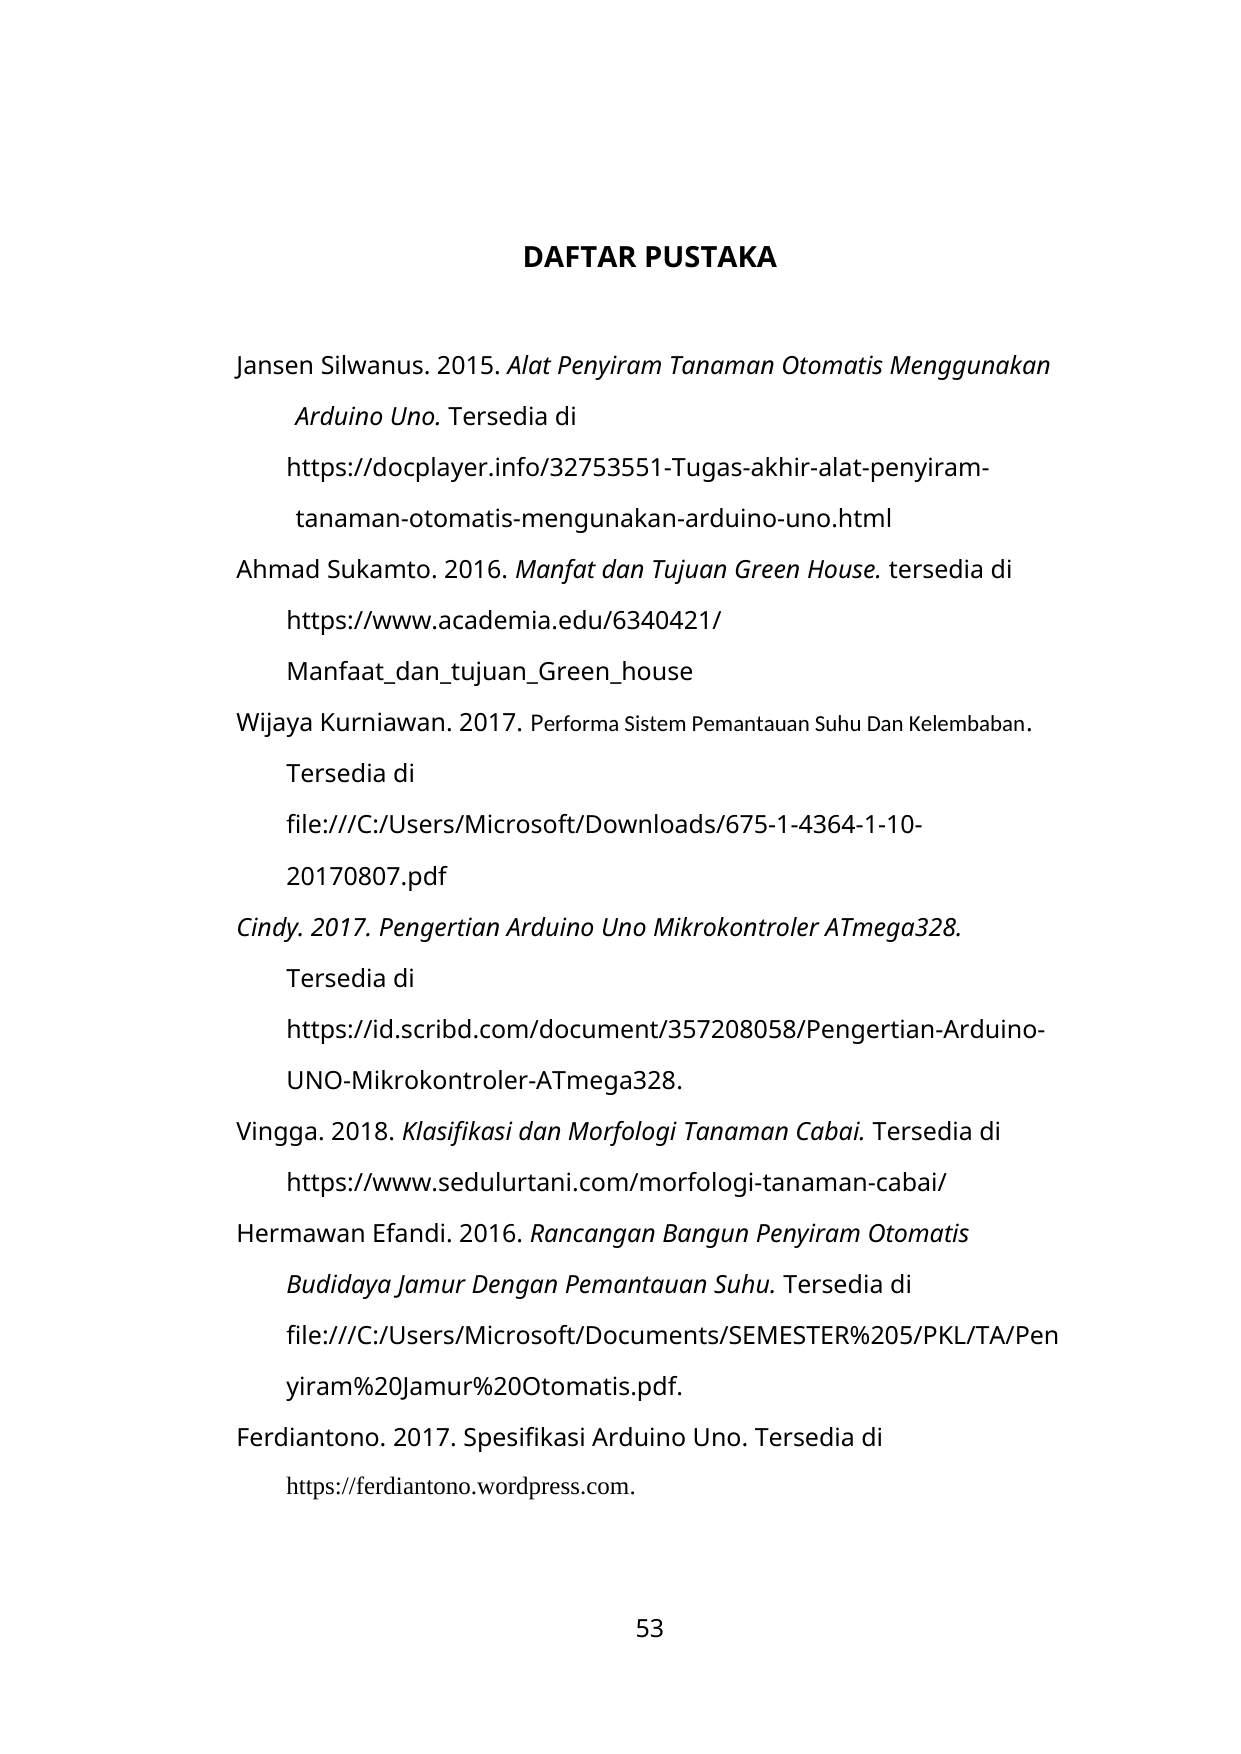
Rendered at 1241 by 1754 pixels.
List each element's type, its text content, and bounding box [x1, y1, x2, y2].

text Cindy. 2017. Pengertian Arduino Uno Mikrokontroler ATmega328. Tersedia di [236, 909, 1063, 994]
text https://ferdiantono.wordpress.com. [286, 1471, 1063, 1499]
text Vingga. 2018. Klasifikasi dan Morfologi Tanaman Cabai. Tersedia di [236, 1113, 1063, 1147]
text https://www.academia.edu/6340421/Manfaat_dan_tujuan_Green_house [286, 603, 1063, 688]
text https://www.sedulurtani.com/morfologi-tanaman-cabai/ [236, 1164, 1063, 1198]
text Hermawan Efandi. 2016. Rancangan Bangun Penyiram Otomatis Budidaya Jamur Dengan Pemantauan Suhu. Tersedia di file:///C:/Users/Microsoft/Documents/SEMESTER%205/PKL/TA/Penyiram%20Jamur%20Otomatis.pdf. [236, 1216, 1063, 1403]
text Jansen Silwanus. 2015. Alat Penyiram Tanaman Otomatis Menggunakan Arduino Uno. Tersedia di [236, 348, 1063, 433]
text DAFTAR PUSTAKA [236, 236, 1063, 276]
text Ahmad Sukamto. 2016. Manfat dan Tujuan Green House. tersedia di [236, 552, 1063, 586]
text https://docplayer.info/32753551-Tugas-akhir-alat-penyiram-tanaman-otomatis-mengunakan-arduino-uno.html [286, 450, 1063, 535]
text Wijaya Kurniawan. 2017. Performa Sistem Pemantauan Suhu Dan Kelembaban. Tersedia di [236, 705, 1063, 790]
text Ferdiantono. 2017. Spesifikasi Arduino Uno. Tersedia di [236, 1420, 1063, 1454]
text https://id.scribd.com/document/357208058/Pengertian-Arduino-UNO-Mikrokontroler-ATmega328. [286, 1011, 1063, 1096]
text file:///C:/Users/Microsoft/Downloads/675-1-4364-1-10-20170807.pdf [286, 807, 1063, 892]
